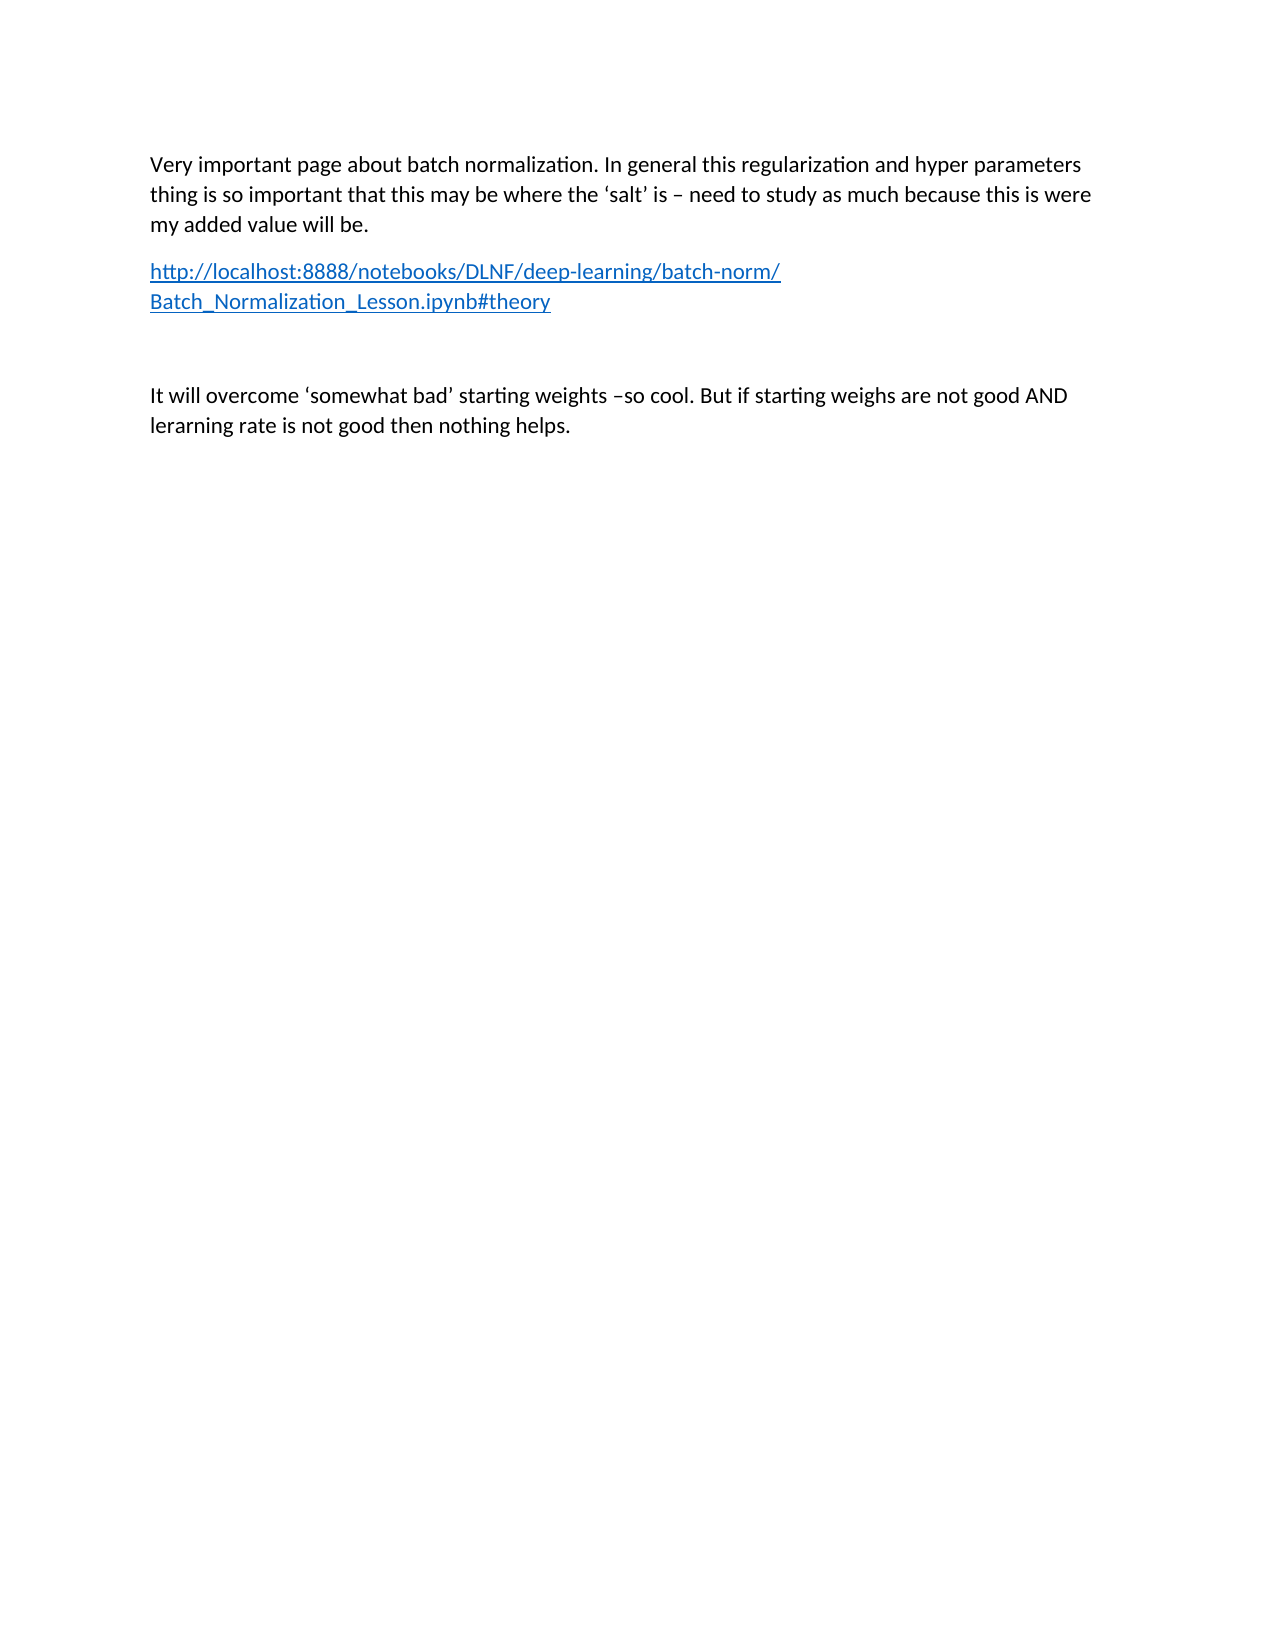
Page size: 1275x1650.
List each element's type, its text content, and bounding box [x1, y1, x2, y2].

text It will overcome ‘somewhat bad’ starting weights –so cool. But if starting weighs are not good AND lerarning rate is not good then nothing helps. [150, 381, 1125, 439]
text Very important page about batch normalization. In general this regularization and hyper parameters thing is so important that this may be where the ‘salt’ is – need to study as much because this is were my added value will be. [150, 150, 1125, 238]
text http://localhost:8888/notebooks/DLNF/deep-learning/batch-norm/Batch_Normalization_Lesson.ipynb#theory [150, 257, 1125, 316]
